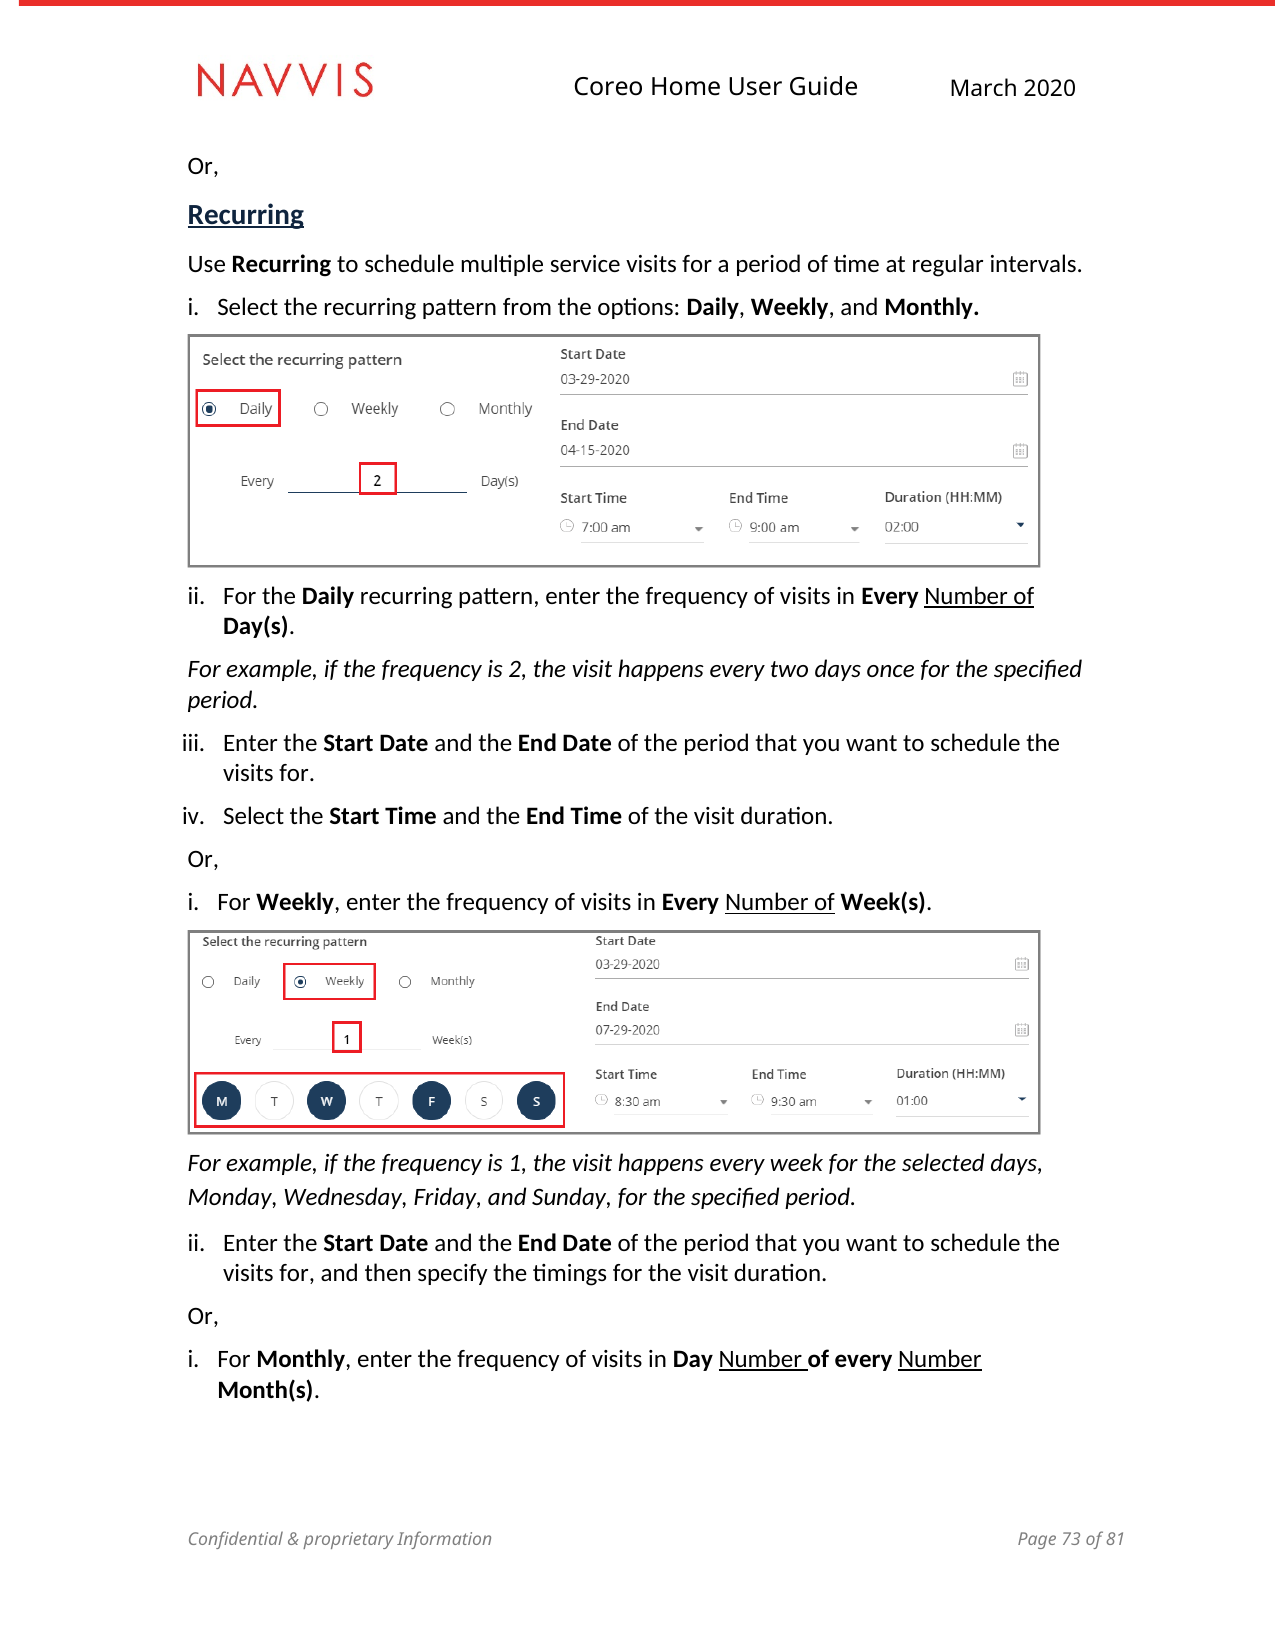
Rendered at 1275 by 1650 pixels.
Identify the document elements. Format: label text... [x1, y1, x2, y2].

text For example, if the frequency is 2, the visit happens every two days once for the specified period. [187, 653, 1087, 714]
picture [187, 55, 383, 104]
list For Monthly, enter the frequency of visits in Day Number of every Number Month(s). [199, 1343, 1087, 1404]
list Use Recurring to schedule multiple service visits for a period of time at regular intervals. [187, 248, 1087, 278]
list Enter the Start Date and the End Date of the period that you want to schedule the visits for, and then specify the timings for the visit duration. [205, 1227, 1087, 1288]
subtitle Recurring [187, 196, 1087, 232]
text Or, [187, 150, 1087, 181]
list Select the Start Time and the End Time of the visit duration. [205, 801, 1087, 831]
list For the Daily recurring pattern, enter the frequency of visits in Every Number of Day(s). [205, 580, 1087, 641]
list For Weekly, enter the frequency of visits in Every Number of Week(s). [199, 887, 1087, 917]
list Or, [187, 1300, 1087, 1331]
text For example, if the frequency is 1, the visit happens every week for the selected days, Monday, Wednesday, Friday, and Sunday, for the specified period. [187, 1147, 1087, 1211]
picture [187, 333, 1041, 568]
list Or, [187, 843, 1087, 874]
list Enter the Start Date and the End Date of the period that you want to schedule the visits for. [205, 727, 1087, 788]
picture [187, 929, 1041, 1135]
list Select the recurring pattern from the options: Daily, Weekly, and Monthly. [199, 291, 1087, 321]
